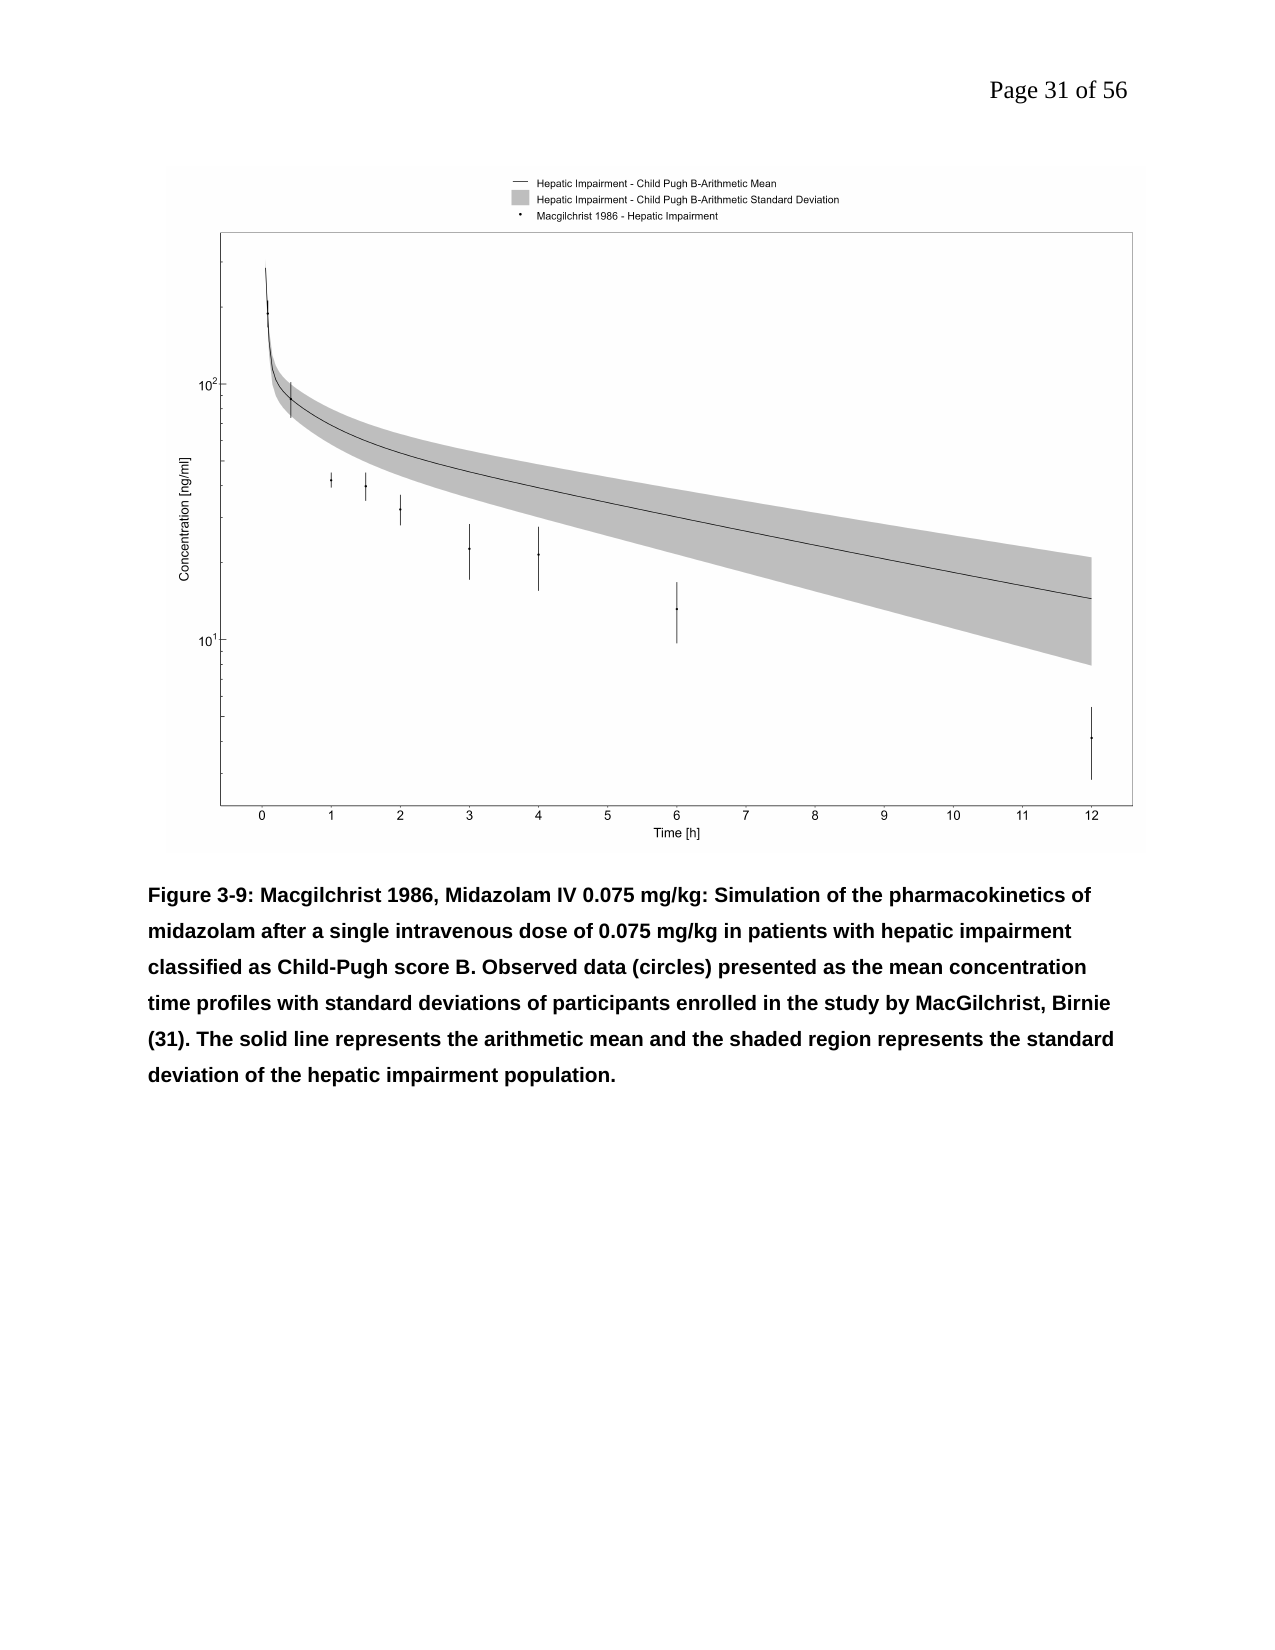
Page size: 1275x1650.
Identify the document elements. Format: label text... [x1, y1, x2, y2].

picture [166, 166, 1146, 853]
text Figure 3-9: Macgilchrist 1986, Midazolam IV 0.075 mg/kg: Simulation of the pharmacokinetics of midazolam after a single intravenous dose of 0.075 mg/kg in patients with hepatic impairment classified as Child-Pugh score B. Observed data (circles) presented as the mean concentration time profiles with standard deviations of participants enrolled in the study by MacGilchrist, Birnie (31). The solid line represents the arithmetic mean and the shaded region represents the standard deviation of the hepatic impairment population. [148, 883, 1127, 1087]
